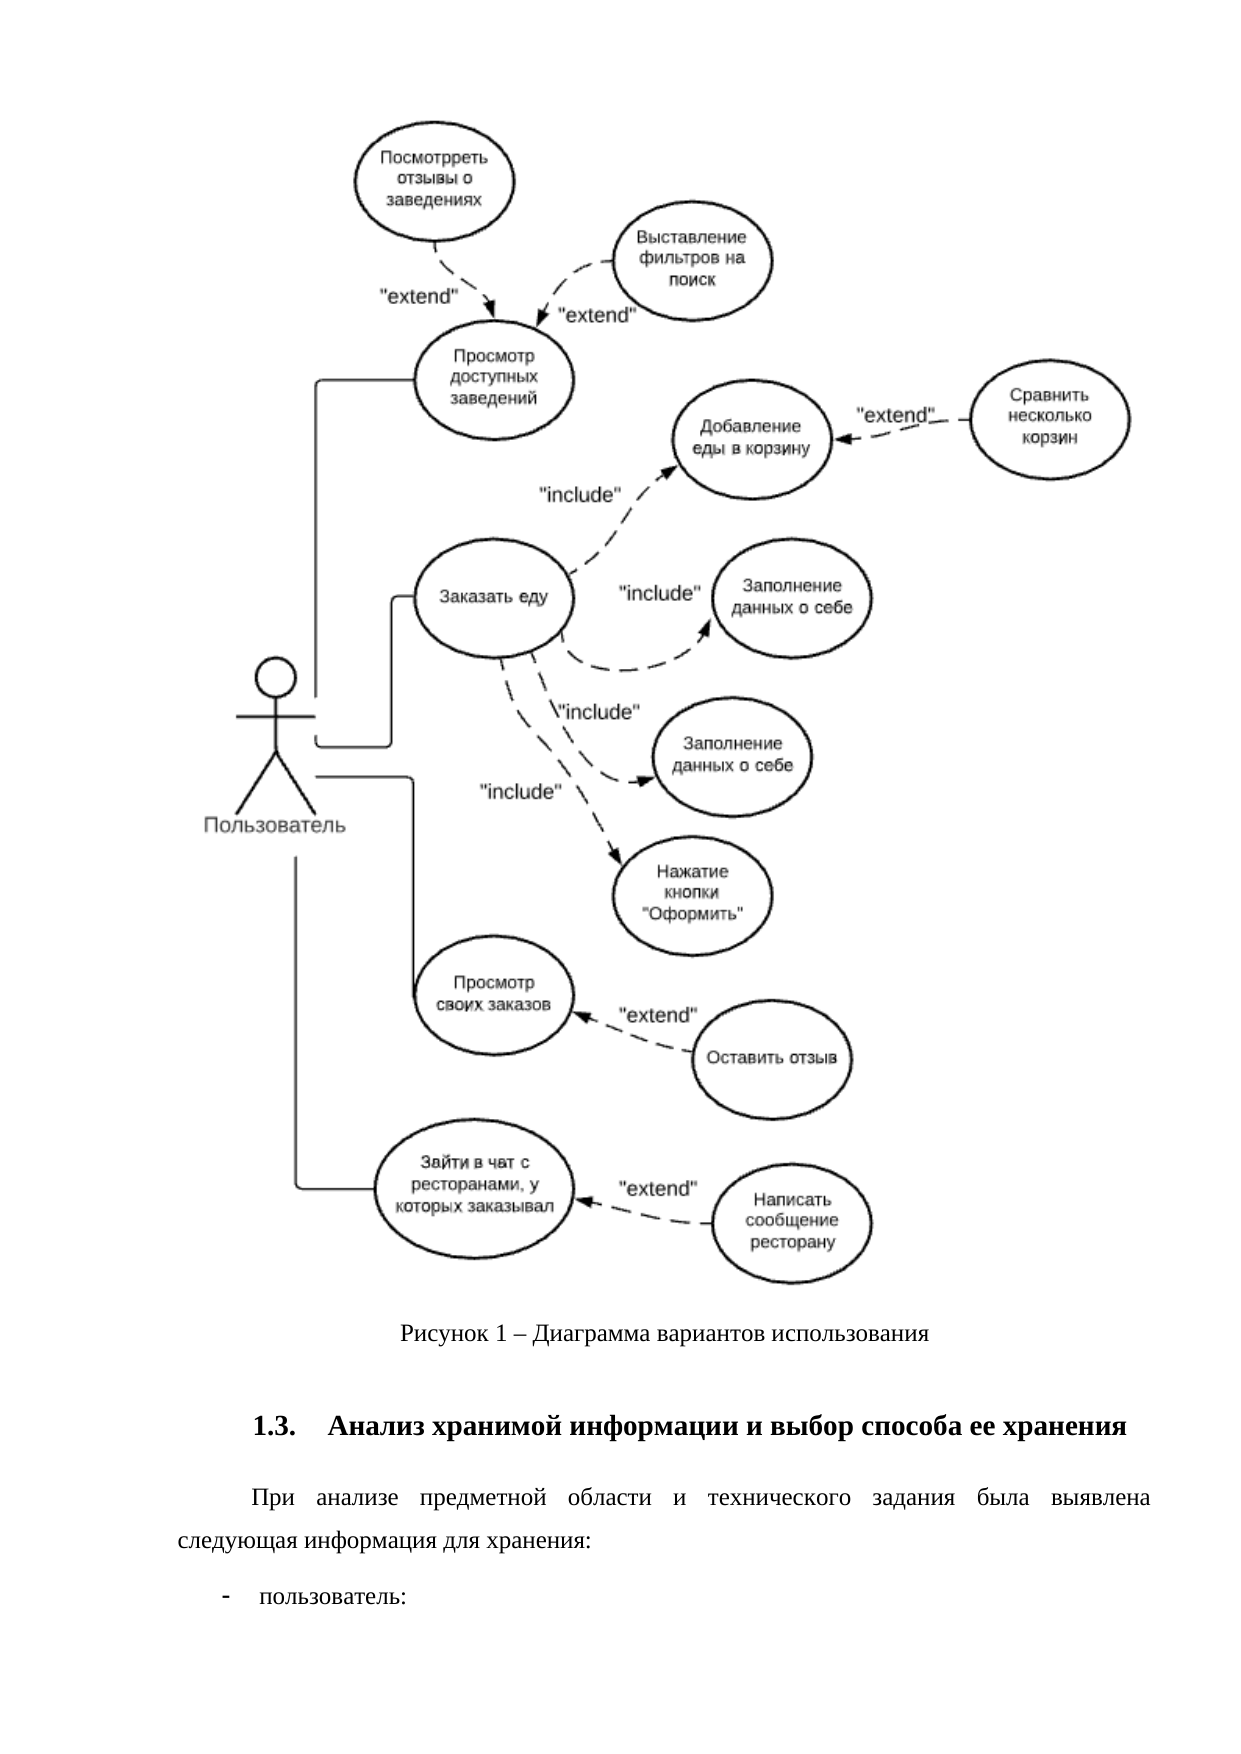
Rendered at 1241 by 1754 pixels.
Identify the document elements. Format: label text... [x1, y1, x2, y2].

subtitle Анализ хранимой информации и выбор способа ее хранения [252, 1408, 1152, 1442]
list пользователь: [222, 1581, 1152, 1610]
text При анализе предметной области и технического задания была выявлена следующая информация для хранения: [177, 1482, 1152, 1554]
text Рисунок 1 – Диаграмма вариантов использования [177, 1318, 1152, 1347]
picture [177, 118, 1146, 1304]
